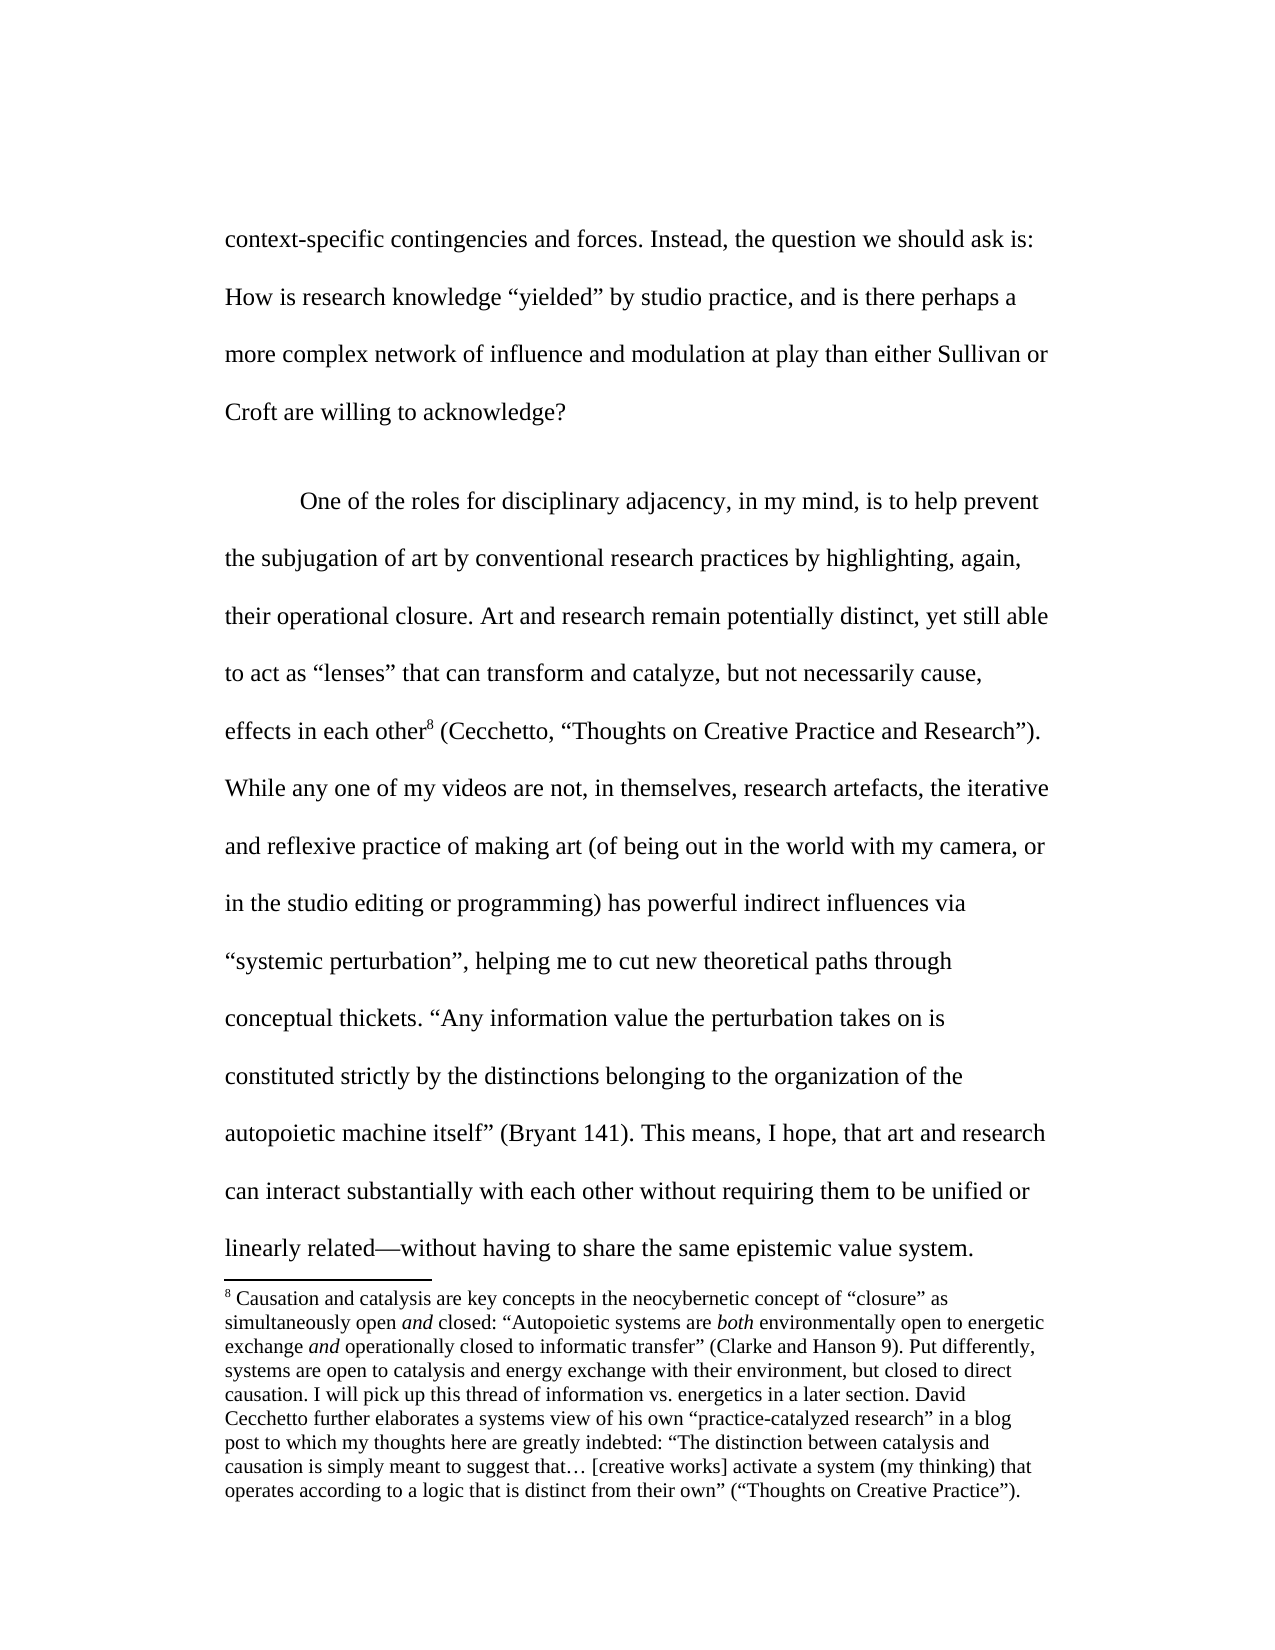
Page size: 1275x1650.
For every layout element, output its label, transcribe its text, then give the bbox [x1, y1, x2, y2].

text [224, 224, 1051, 426]
text One of the roles for disciplinary adjacency, in my mind, is to help prevent the subjugation of art by conventional research practices by highlighting, again, their operational closure. Art and research remain potentially distinct, yet still able to act as “lenses” that can transform and catalyze, but not necessarily cause, effects in each other (Cecchetto, “Thoughts on Creative Practice and Research”). While any one of my videos are not, in themselves, research artefacts, the iterative and reflexive practice of making art (of being out in the world with my camera, or in the studio editing or programming) has powerful indirect influences via “systemic perturbation”, helping me to cut new theoretical paths through conceptual thickets. “Any information value the perturbation takes on is constituted strictly by the distinctions belonging to the organization of the autopoietic machine itself” (Bryant 141). This means, I hope, that art and research can interact substantially with each other without requiring them to be unified or linearly related—without having to share the same epistemic value system. [224, 486, 1051, 1262]
